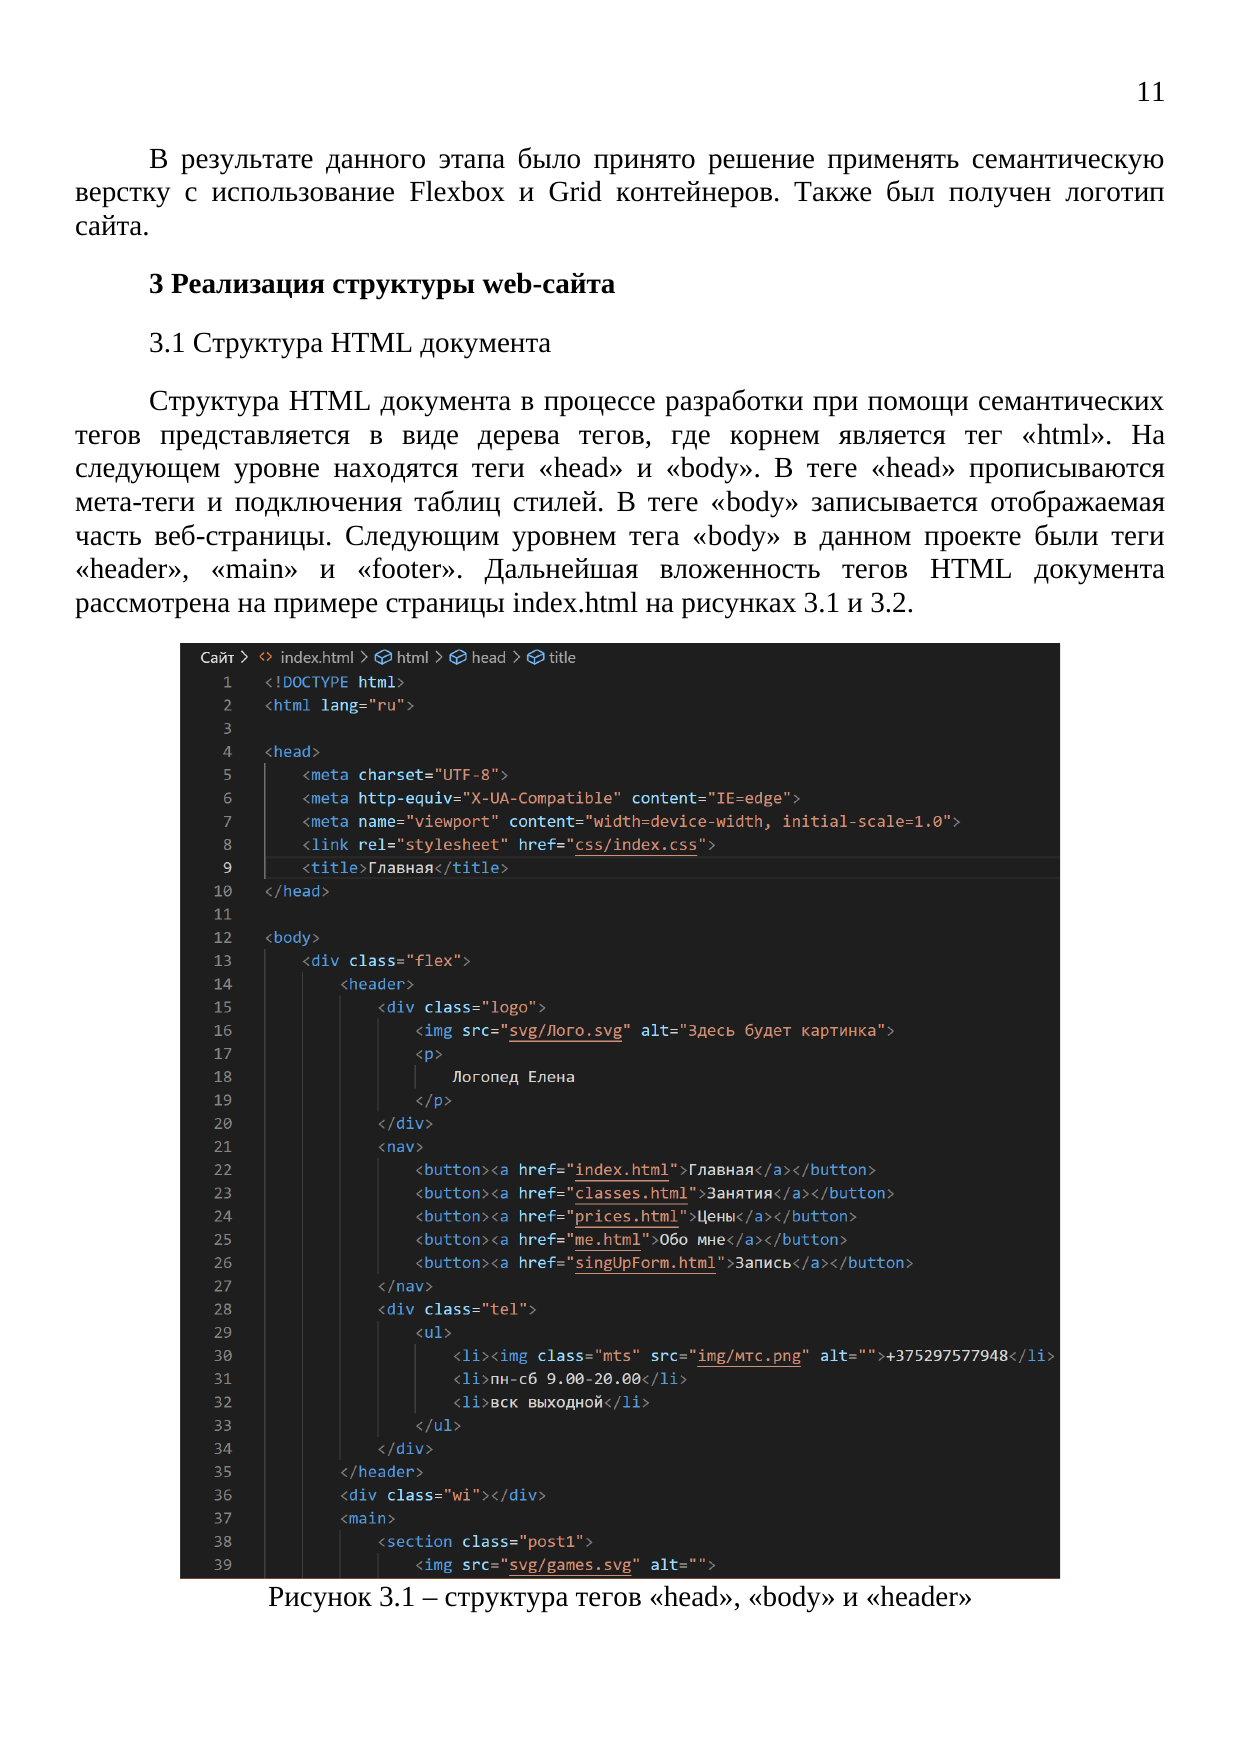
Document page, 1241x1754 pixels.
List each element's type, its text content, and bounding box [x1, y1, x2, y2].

text Структура HTML документа в процессе разработки при помощи семантических тегов представляется в виде дерева тегов, где корнем является тег «html». На следующем уровне находятся теги «head» и «body». В теге «head» прописываются мета-теги и подключения таблиц стилей. В теге «body» записывается отображаемая часть веб-страницы. Следующим уровнем тега «body» в данном проекте были теги «header», «main» и «footer». Дальнейшая вложенность тегов HTML документа рассмотрена на примере страницы index.html на рисунках 3.1 и 3.2. [75, 383, 1165, 618]
text 3.1 Структура HTML документа [75, 325, 1165, 358]
text 3 Реализация структуры web-сайта [75, 266, 1165, 300]
text В результате данного этапа было принято решение применять семантическую верстку с использование Flexbox и Grid контейнеров. Также был получен логотип сайта. [75, 141, 1165, 241]
text Рисунок 3.1 – структура тегов «head», «body» и «header» [75, 1579, 1165, 1612]
picture [180, 643, 1061, 1579]
